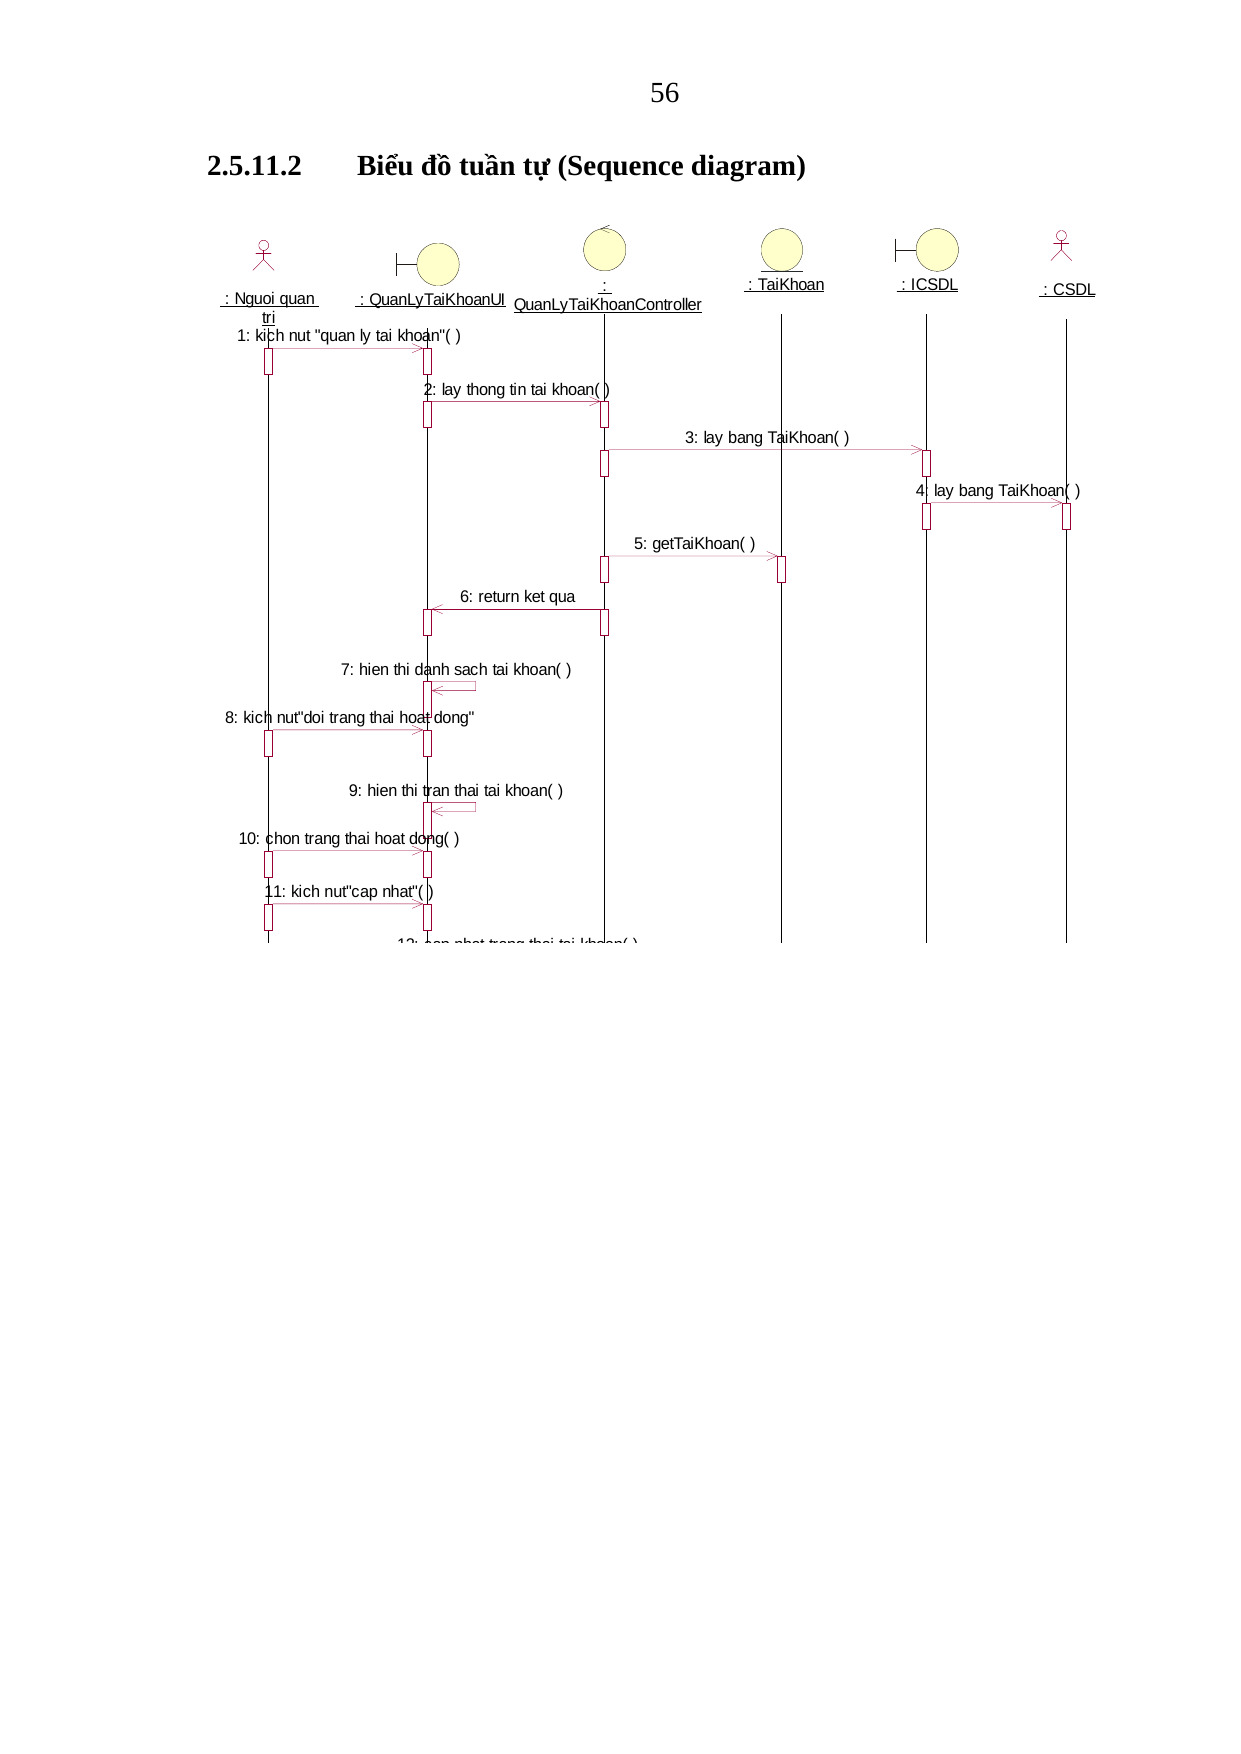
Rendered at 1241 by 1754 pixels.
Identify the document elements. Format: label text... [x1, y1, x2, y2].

subtitle Biểu đồ tuần tự (Sequence diagram) [207, 148, 1122, 181]
